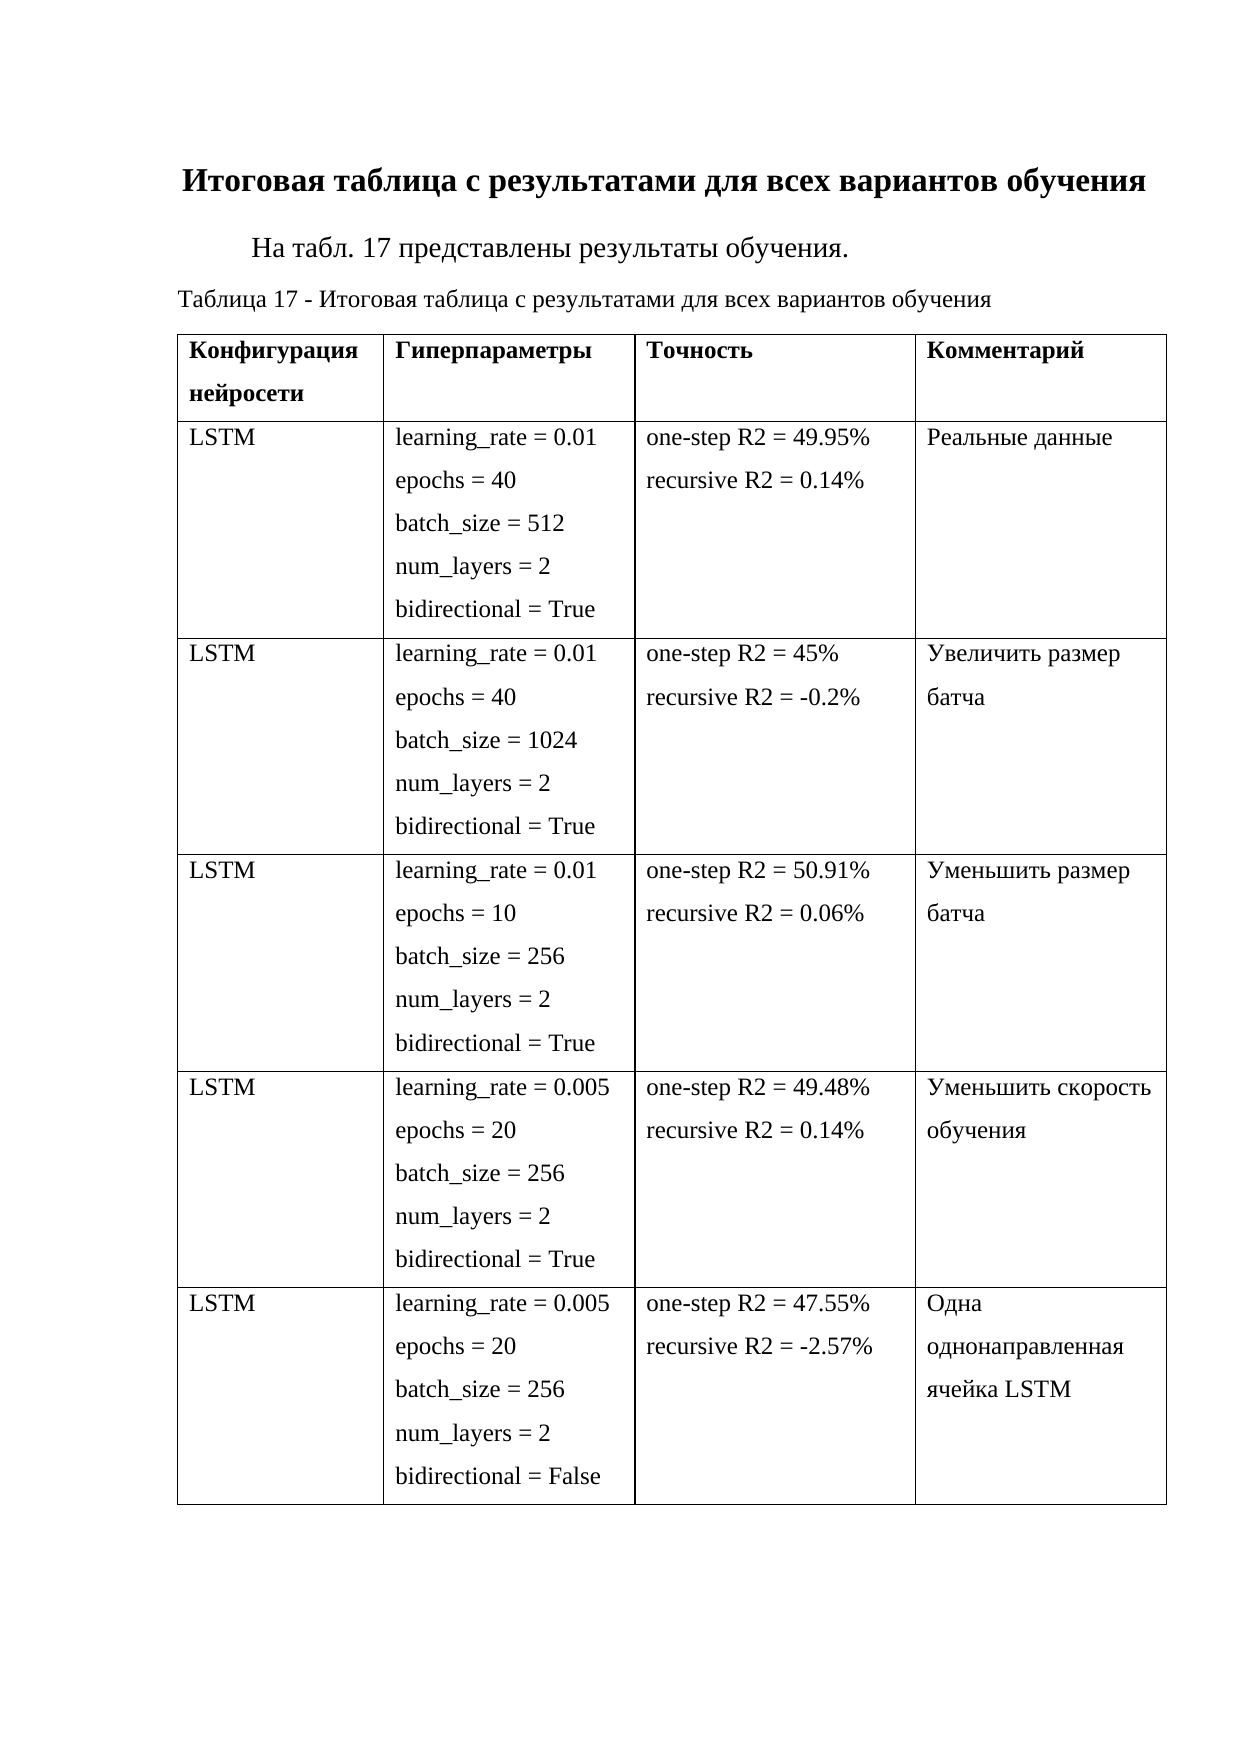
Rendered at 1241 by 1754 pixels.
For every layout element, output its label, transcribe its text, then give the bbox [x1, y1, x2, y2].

table_header Комментарий [916, 335, 1166, 421]
table_header Точность [636, 335, 915, 421]
table_cell Одна однонаправленная ячейка LSTM [916, 1288, 1166, 1504]
text Таблица 17 - Итоговая таблица с результатами для всех вариантов обучения [177, 284, 1152, 313]
table_cell learning_rate = 0.01 epochs = 40 batch_size = 512 num_layers = 2 bidirectional = True [384, 422, 634, 637]
table_cell LSTM [178, 422, 383, 637]
table_cell one-step R2 = 45% recursive R2 = -0.2% [636, 639, 915, 854]
table_cell learning_rate = 0.005 epochs = 20 batch_size = 256 num_layers = 2 bidirectional = False [384, 1288, 634, 1504]
table_cell one-step R2 = 47.55% recursive R2 = -2.57% [636, 1288, 915, 1504]
table_cell learning_rate = 0.01 epochs = 10 batch_size = 256 num_layers = 2 bidirectional = True [384, 855, 634, 1071]
table_cell Уменьшить размер батча [916, 855, 1166, 1071]
table_cell learning_rate = 0.01 epochs = 40 batch_size = 1024 num_layers = 2 bidirectional = True [384, 639, 634, 854]
subtitle Итоговая таблица с результатами для всех вариантов обучения [177, 160, 1152, 198]
table_cell one-step R2 = 50.91% recursive R2 = 0.06% [636, 855, 915, 1071]
table_cell LSTM [178, 855, 383, 1071]
table_header Конфигурация нейросети [178, 335, 383, 421]
table_header Гиперпараметры [384, 335, 634, 421]
table_cell Увеличить размер батча [916, 639, 1166, 854]
table_cell one-step R2 = 49.95% recursive R2 = 0.14% [636, 422, 915, 637]
table_cell learning_rate = 0.005 epochs = 20 batch_size = 256 num_layers = 2 bidirectional = True [384, 1072, 634, 1287]
table_cell one-step R2 = 49.48% recursive R2 = 0.14% [636, 1072, 915, 1287]
table_cell Уменьшить скорость обучения [916, 1072, 1166, 1287]
table_cell LSTM [178, 639, 383, 854]
table_cell LSTM [178, 1072, 383, 1287]
text На табл. 17 представлены результаты обучения. [177, 230, 1152, 263]
table_cell Реальные данные [916, 422, 1166, 637]
table_cell LSTM [178, 1288, 383, 1504]
